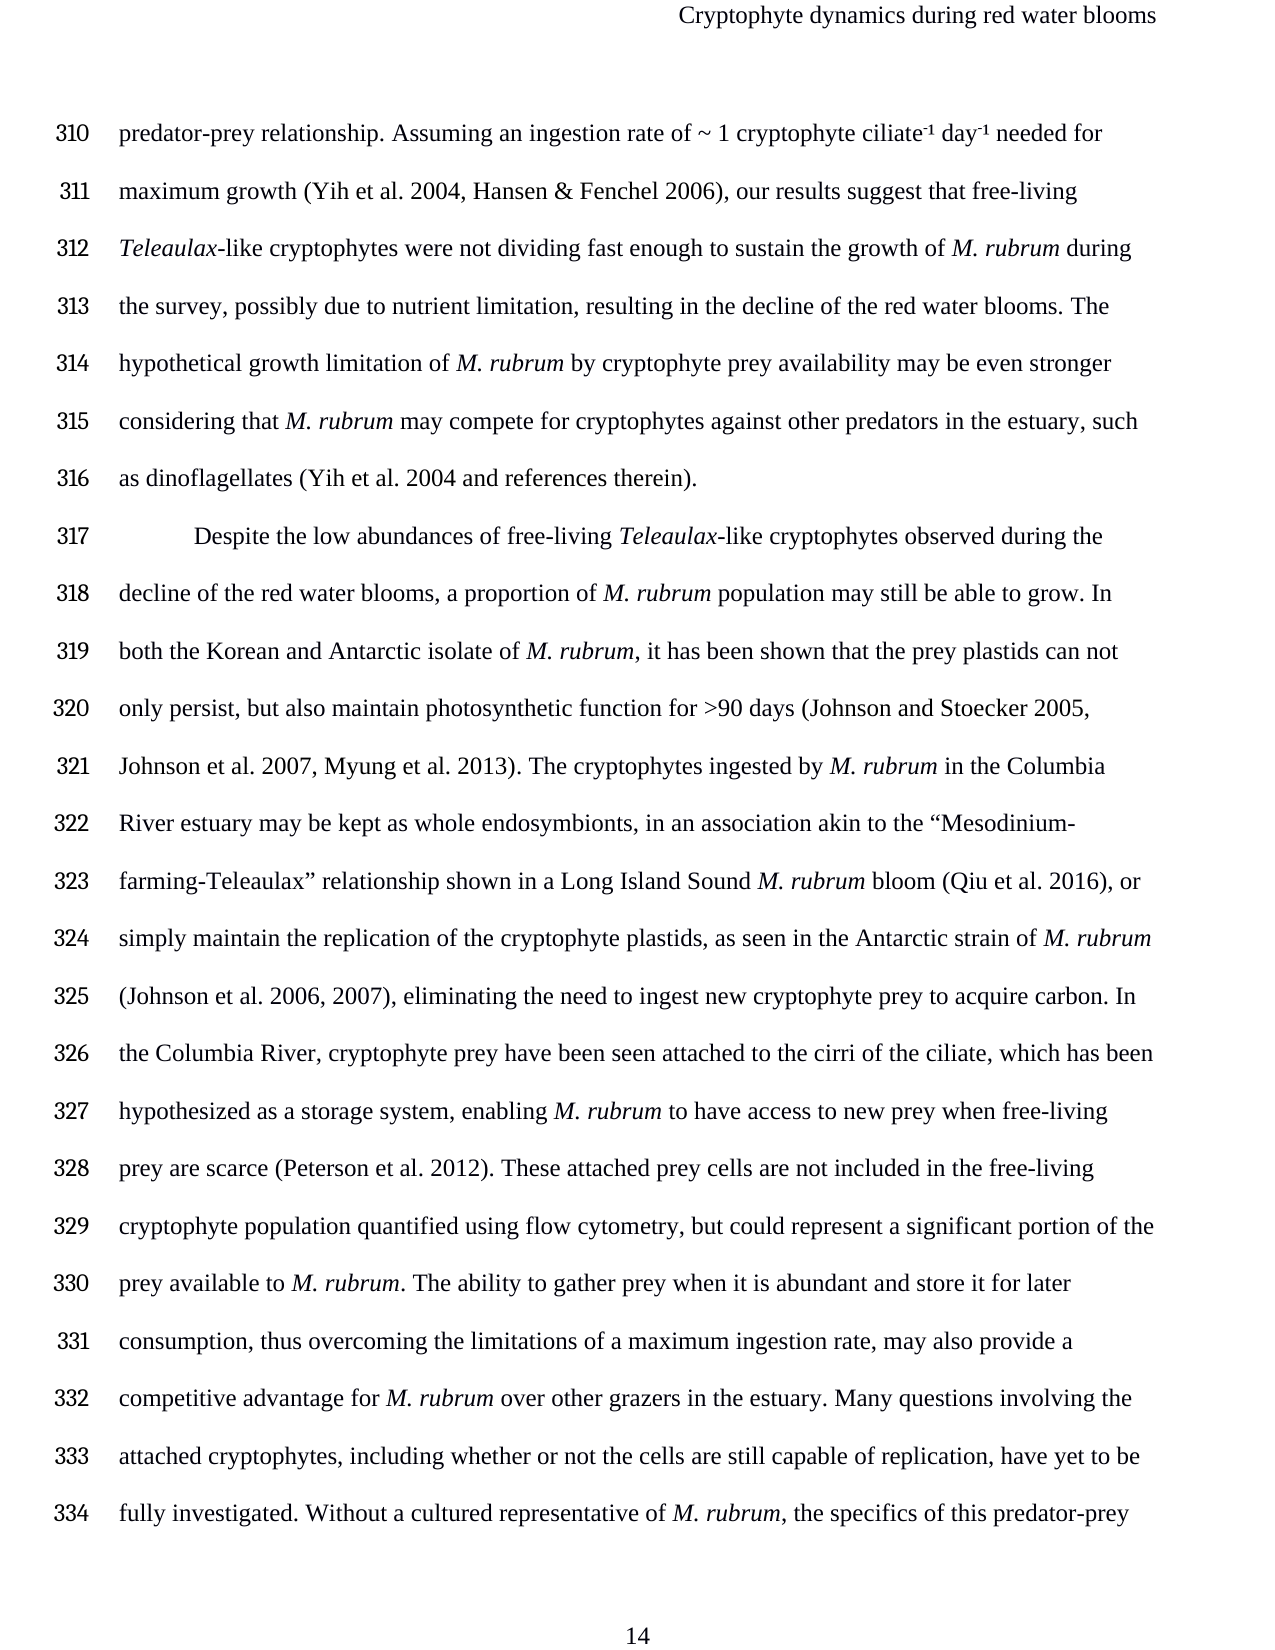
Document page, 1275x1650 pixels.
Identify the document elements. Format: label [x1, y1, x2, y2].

text [118, 118, 1156, 492]
text [118, 521, 1156, 1527]
